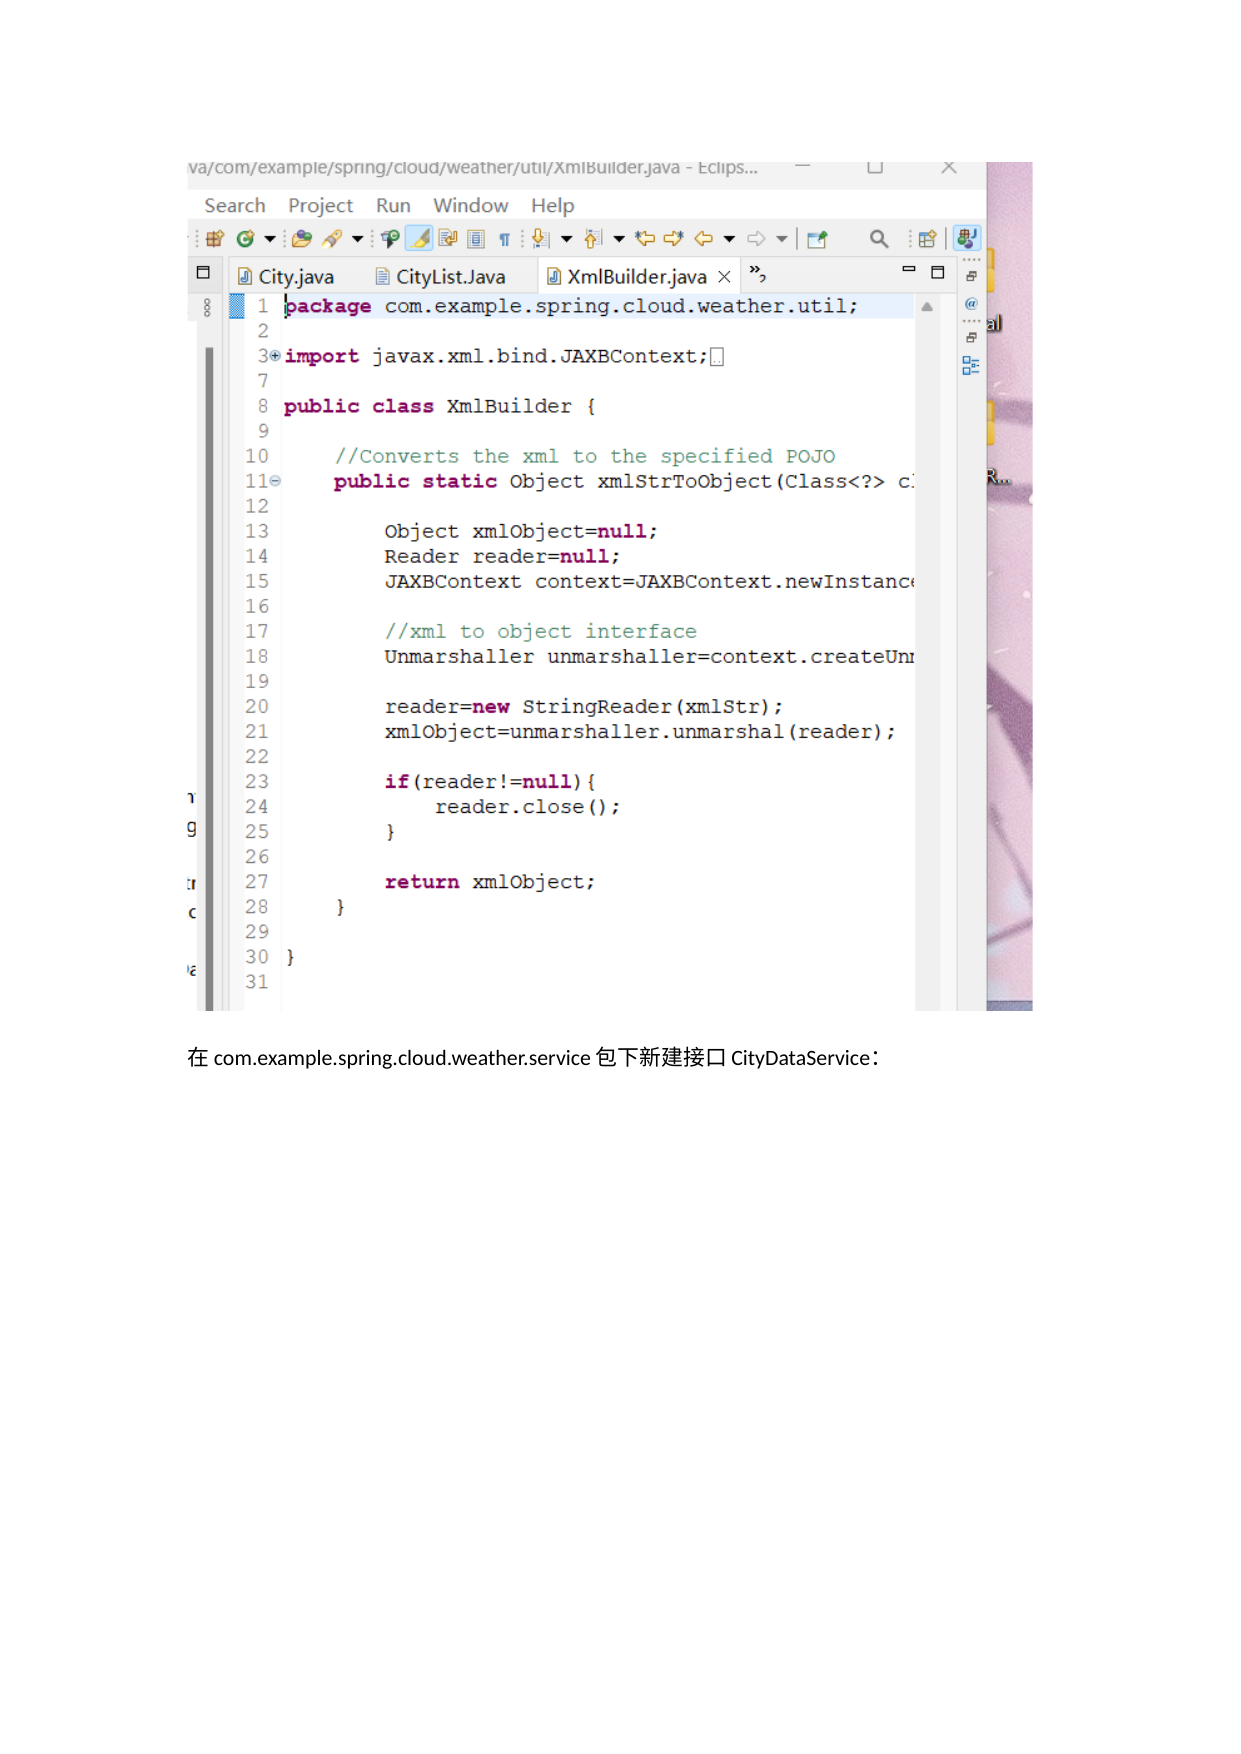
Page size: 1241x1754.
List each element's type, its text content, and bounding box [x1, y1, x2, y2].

text 在com.example.spring.cloud.weather.service包下新建接口CityDataService： [187, 1039, 1053, 1072]
picture [187, 162, 1033, 1011]
